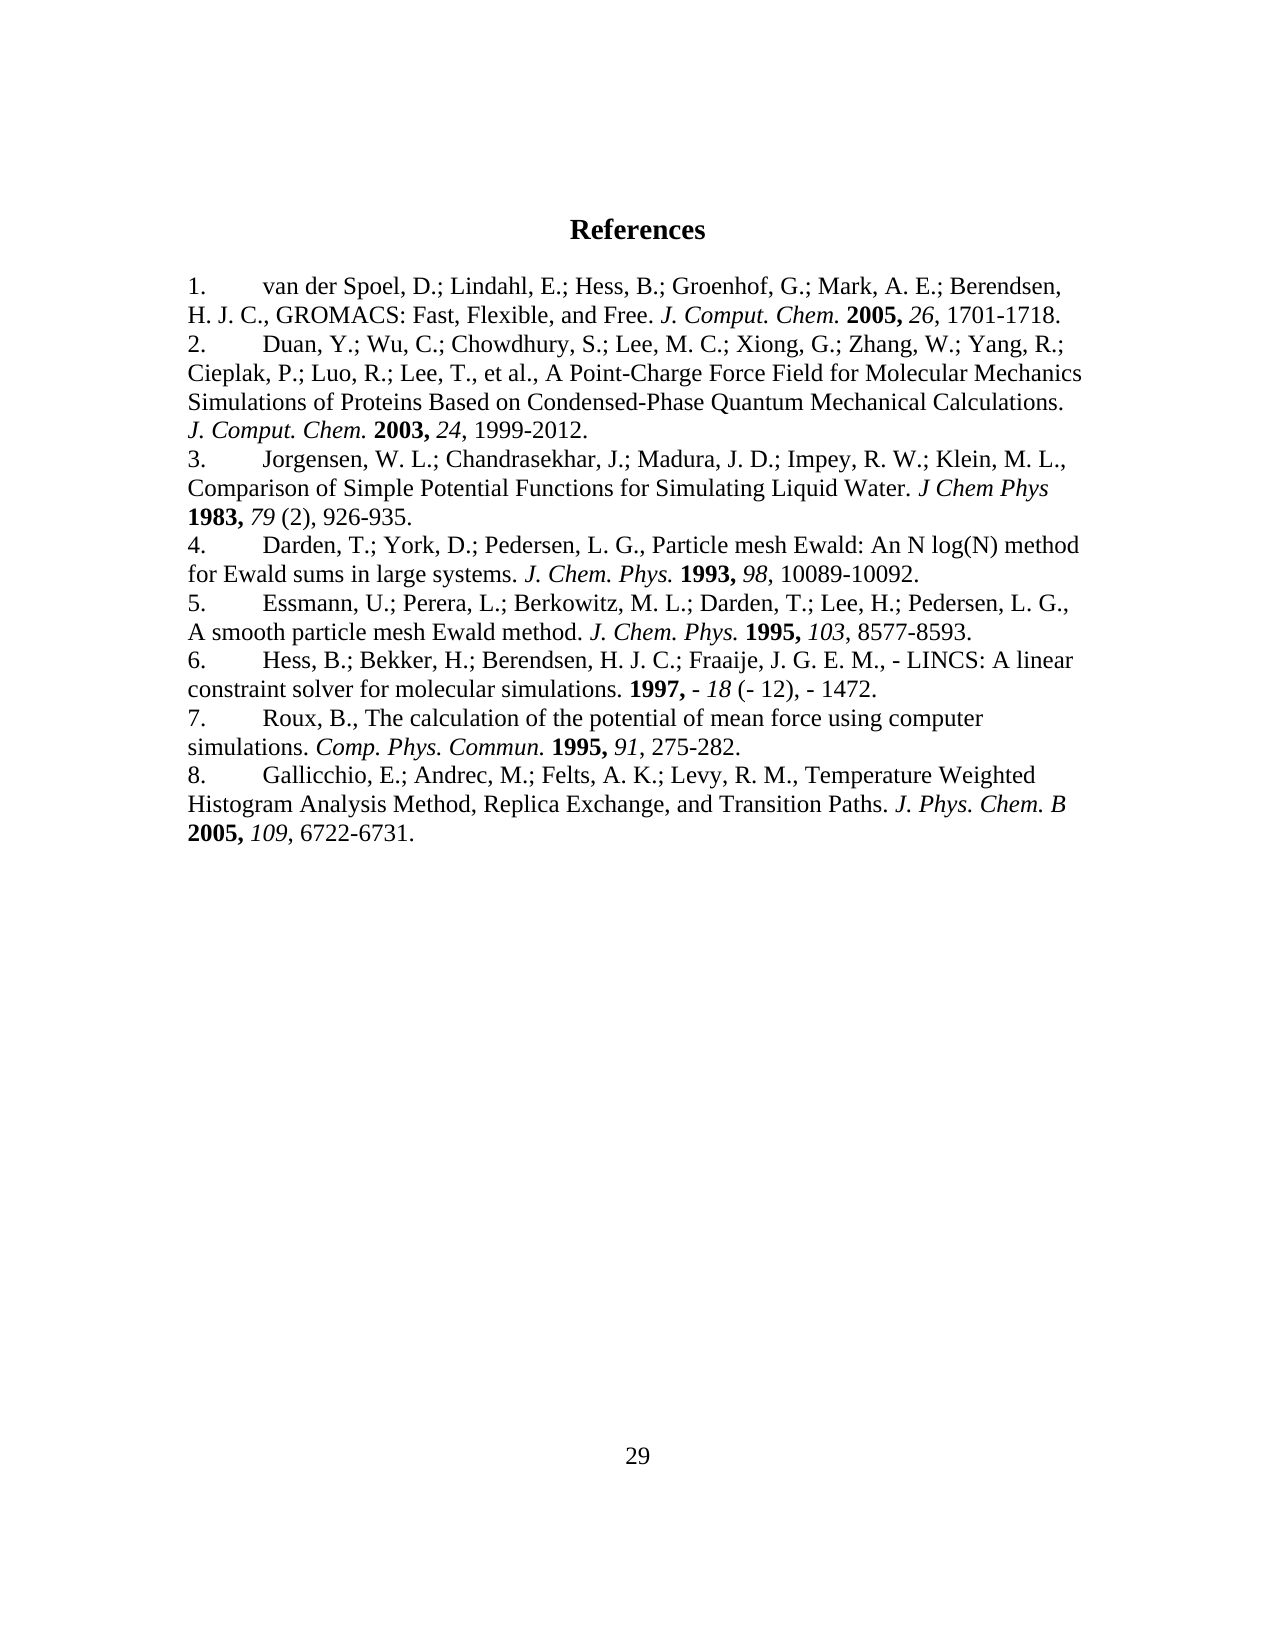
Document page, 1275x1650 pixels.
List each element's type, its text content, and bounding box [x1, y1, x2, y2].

text 7. Roux, B., The calculation of the potential of mean force using computer simulations. Comp. Phys. Commun. 1995, 91, 275-282. [187, 703, 1087, 761]
text 5. Essmann, U.; Perera, L.; Berkowitz, M. L.; Darden, T.; Lee, H.; Pedersen, L. G., A smooth particle mesh Ewald method. J. Chem. Phys. 1995, 103, 8577-8593. [187, 588, 1087, 646]
text 2. Duan, Y.; Wu, C.; Chowdhury, S.; Lee, M. C.; Xiong, G.; Zhang, W.; Yang, R.; Cieplak, P.; Luo, R.; Lee, T., et al., A Point-Charge Force Field for Molecular Mechanics Simulations of Proteins Based on Condensed-Phase Quantum Mechanical Calculations. J. Comput. Chem. 2003, 24, 1999-2012. [187, 329, 1087, 444]
text 1. van der Spoel, D.; Lindahl, E.; Hess, B.; Groenhof, G.; Mark, A. E.; Berendsen, H. J. C., GROMACS: Fast, Flexible, and Free. J. Comput. Chem. 2005, 26, 1701-1718. [187, 271, 1087, 329]
text 3. Jorgensen, W. L.; Chandrasekhar, J.; Madura, J. D.; Impey, R. W.; Klein, M. L., Comparison of Simple Potential Functions for Simulating Liquid Water. J Chem Phys 1983, 79 (2), 926-935. [187, 444, 1087, 531]
text 4. Darden, T.; York, D.; Pedersen, L. G., Particle mesh Ewald: An N log(N) method for Ewald sums in large systems. J. Chem. Phys. 1993, 98, 10089-10092. [187, 531, 1087, 588]
subtitle References [187, 212, 1087, 246]
text 6. Hess, B.; Bekker, H.; Berendsen, H. J. C.; Fraaije, J. G. E. M., - LINCS: A linear constraint solver for molecular simulations. 1997, - 18 (- 12), - 1472. [187, 646, 1087, 703]
text 8. Gallicchio, E.; Andrec, M.; Felts, A. K.; Levy, R. M., Temperature Weighted Histogram Analysis Method, Replica Exchange, and Transition Paths. J. Phys. Chem. B 2005, 109, 6722-6731. [187, 761, 1087, 847]
